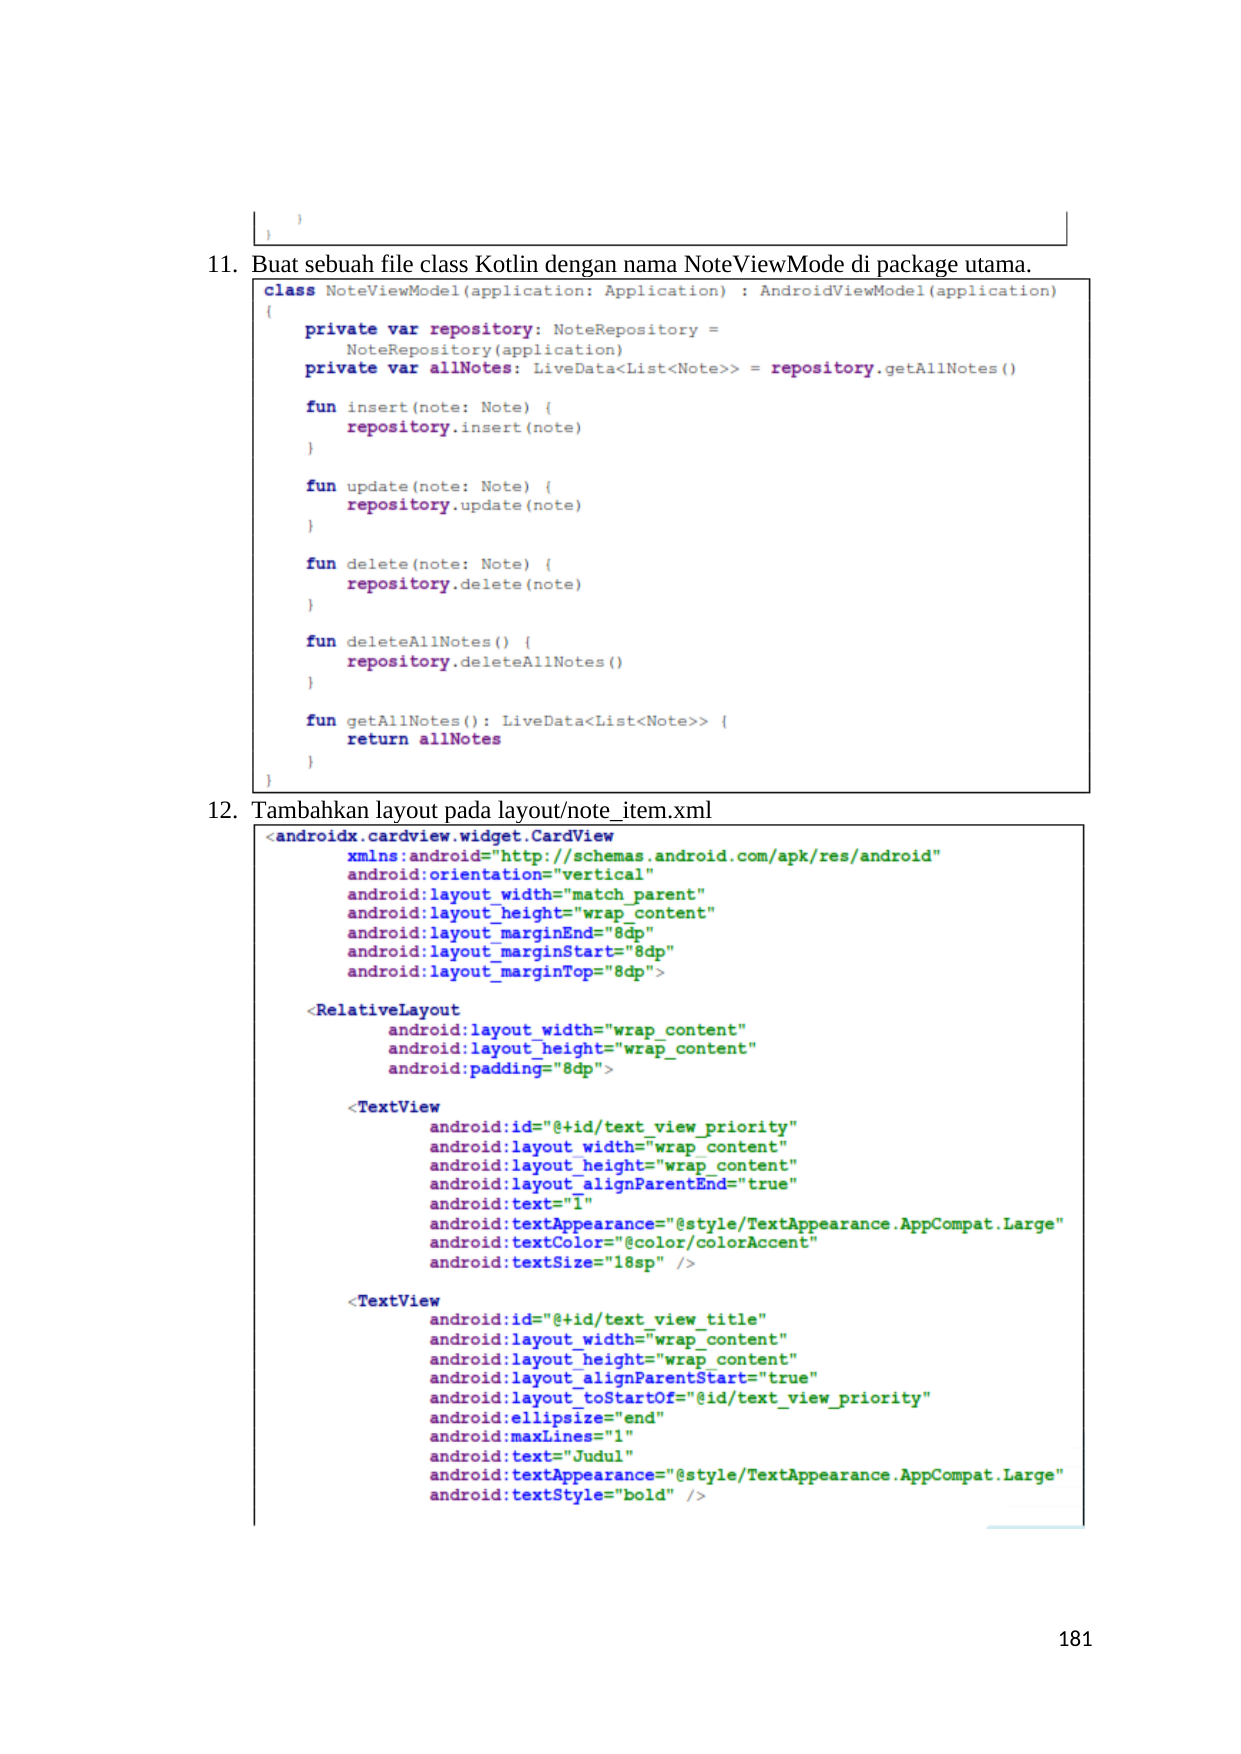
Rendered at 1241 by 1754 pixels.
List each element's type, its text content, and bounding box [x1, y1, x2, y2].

picture [251, 823, 1086, 1529]
picture [251, 277, 1092, 795]
list Tambahkan layout pada layout/note_item.xml [207, 795, 1092, 823]
picture [251, 206, 1068, 249]
list Buat sebuah file class Kotlin dengan nama NoteViewMode di package utama. [207, 249, 1092, 277]
